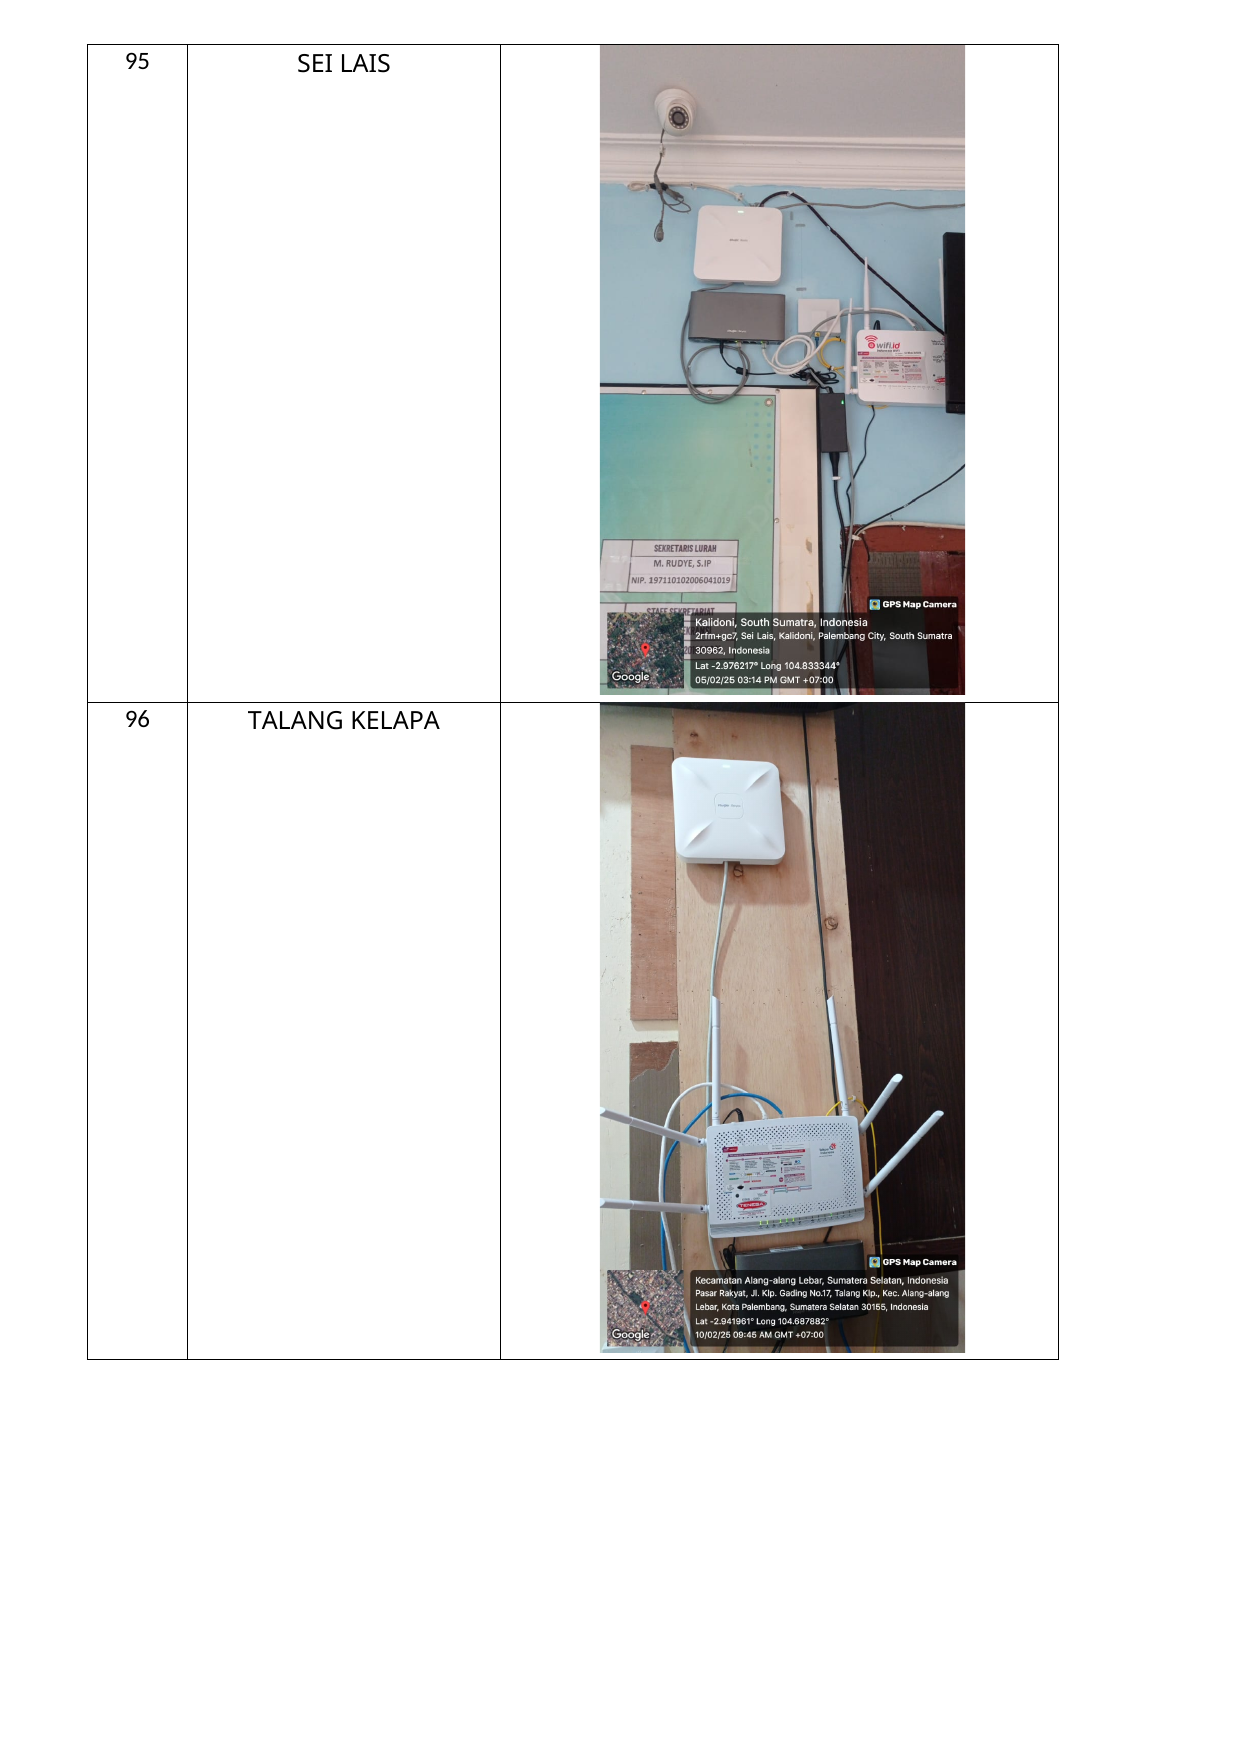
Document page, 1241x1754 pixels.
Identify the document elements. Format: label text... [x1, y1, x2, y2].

table_cell [501, 703, 1058, 1359]
table_cell 95 [88, 45, 187, 702]
picture [599, 702, 966, 1353]
table_cell TALANG KELAPA [188, 703, 500, 1359]
table_cell [501, 45, 1058, 702]
table_cell 96 [88, 703, 187, 1359]
table_cell SEI LAIS [188, 45, 500, 702]
picture [599, 45, 966, 695]
